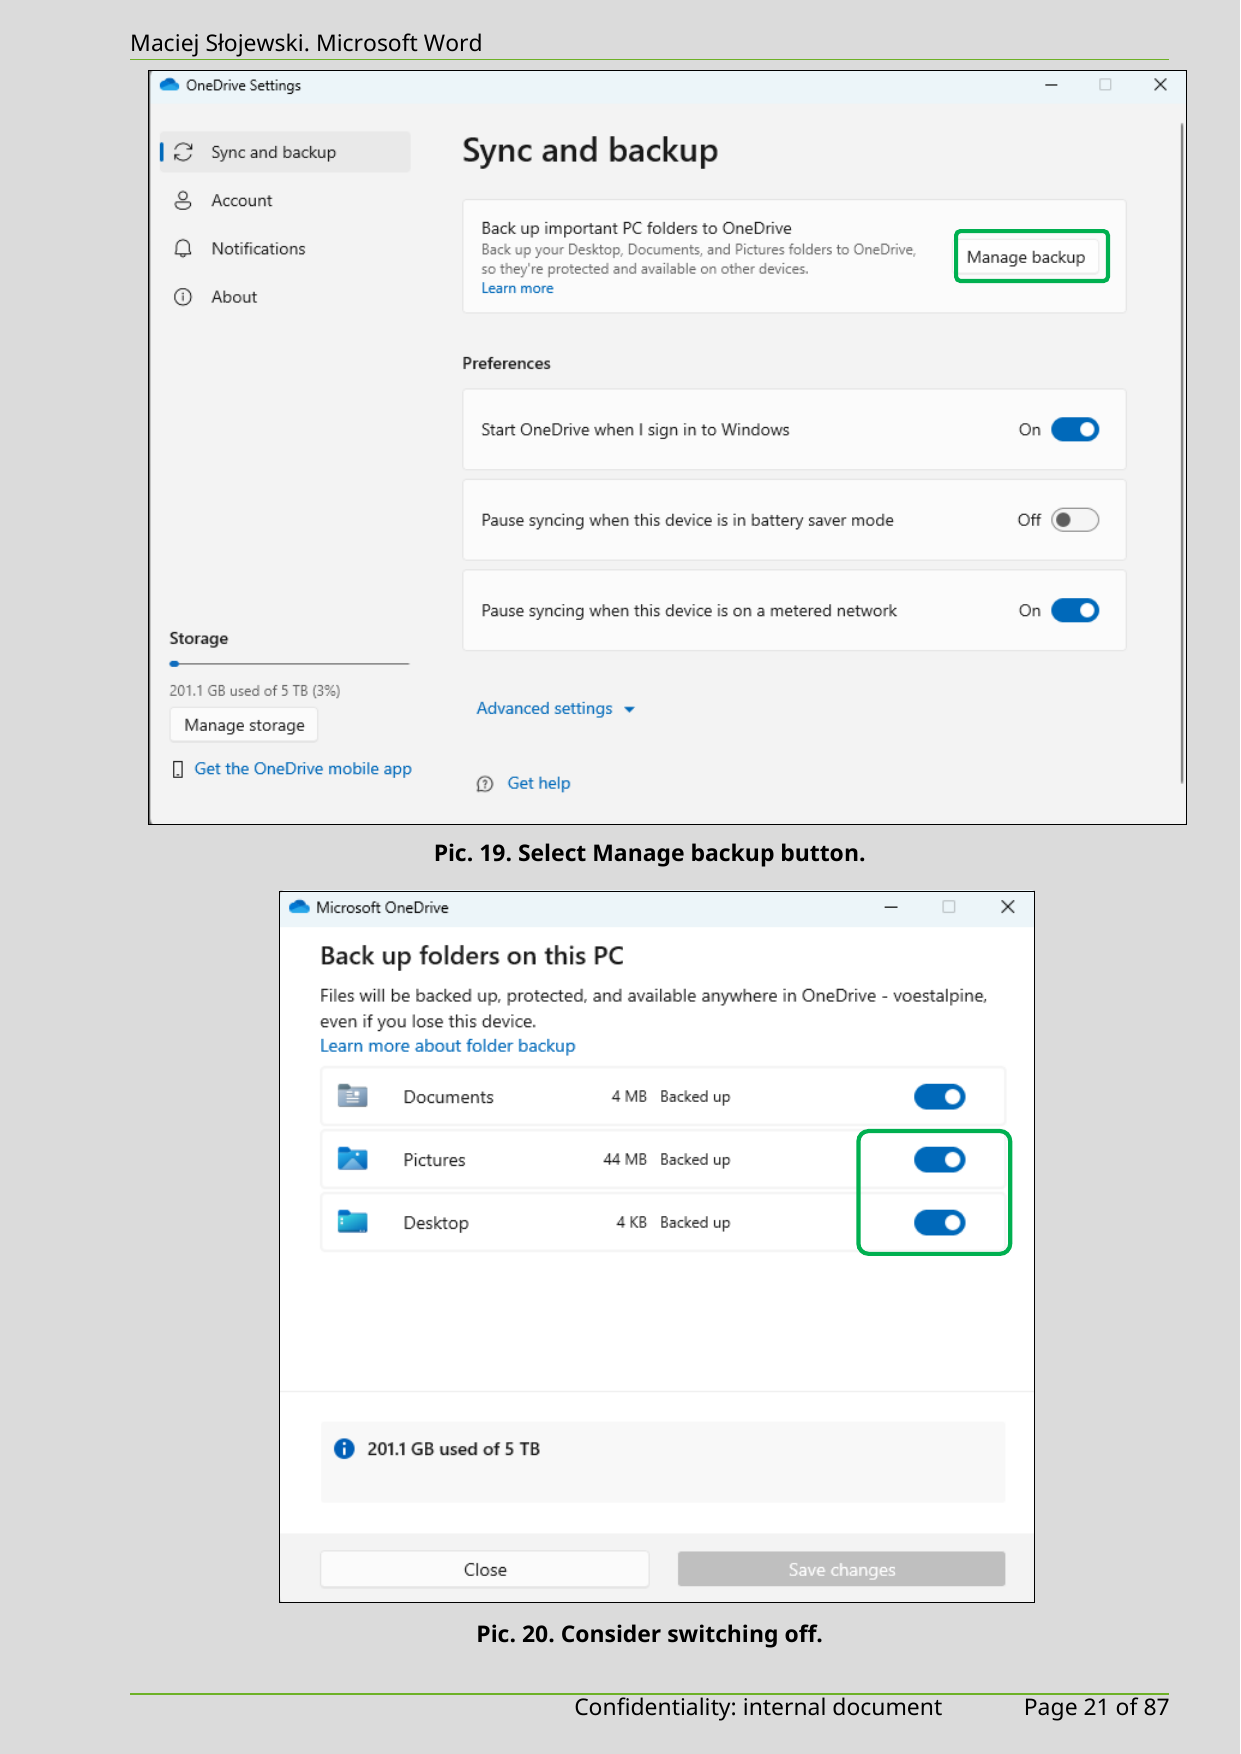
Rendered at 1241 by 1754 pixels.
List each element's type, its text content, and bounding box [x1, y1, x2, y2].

picture [149, 71, 1186, 824]
text Pic. 19. Select Manage backup button. [source: herein] [130, 843, 1169, 866]
picture [280, 892, 1034, 1602]
text Pic. 20. Consider switching off. [source: herein] [130, 1624, 1169, 1647]
